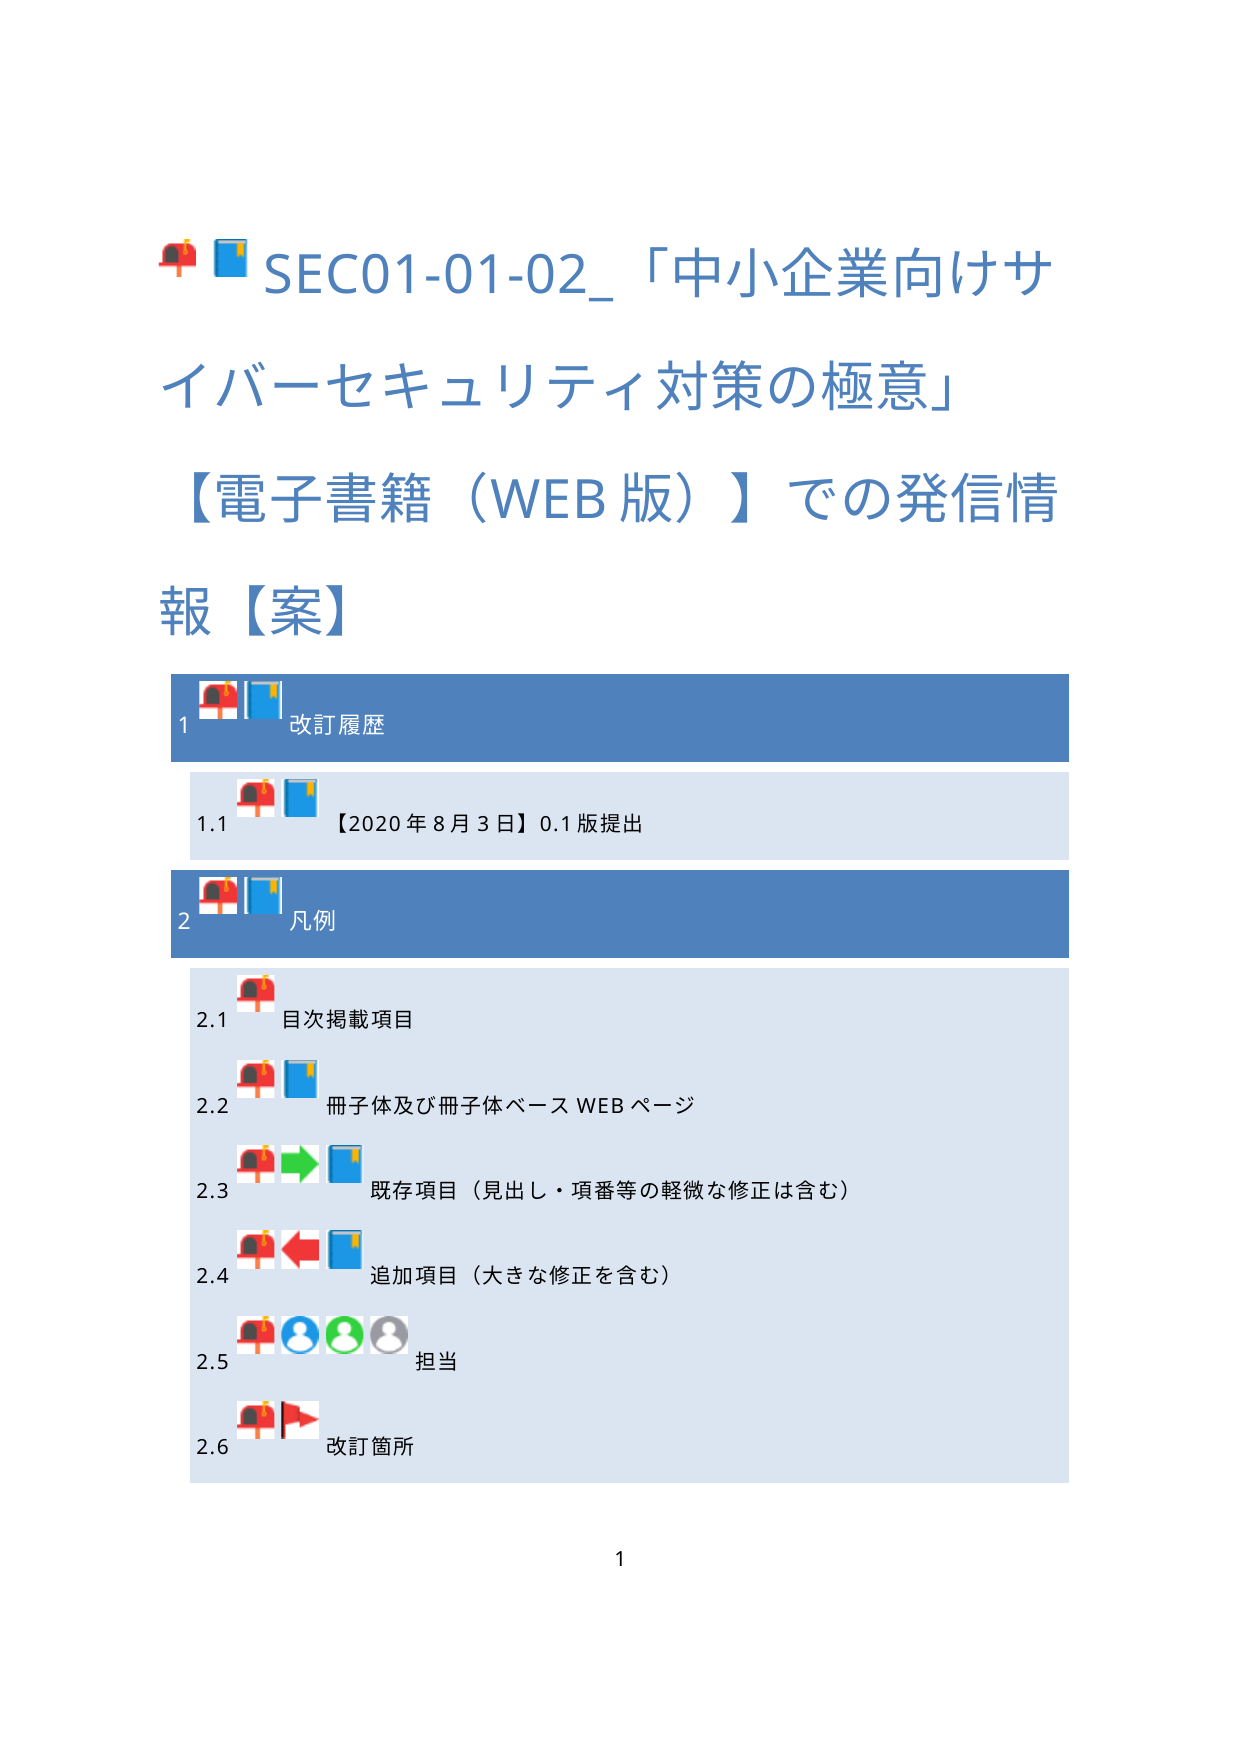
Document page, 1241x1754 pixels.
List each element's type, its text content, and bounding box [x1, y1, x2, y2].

picture [244, 877, 282, 914]
picture [211, 239, 249, 277]
picture [326, 1145, 364, 1183]
picture [237, 1401, 275, 1439]
text 【2020年8月3日】0.1版提出 [196, 779, 1063, 854]
picture [237, 1316, 275, 1354]
picture [237, 1230, 275, 1269]
text 改訂履歴 [177, 681, 1063, 756]
picture [370, 1316, 408, 1354]
picture [158, 239, 196, 277]
picture [199, 877, 237, 914]
picture [281, 1316, 319, 1354]
picture [199, 681, 237, 719]
text 冊子体及び冊子体ベースWebページ [196, 1054, 1063, 1135]
text 目次掲載項目 [196, 975, 1063, 1049]
picture [244, 681, 282, 719]
text 既存項目（見出し・項番等の軽微な修正は含む） [196, 1139, 1063, 1220]
picture [237, 779, 275, 817]
title Sec01-01-02_「中小企業向けサイバーセキュリティ対策の極意」 【電子書籍（Web版）】での発信情報【案】 [158, 214, 1063, 664]
text 改訂箇所 [196, 1395, 1063, 1477]
picture [281, 1060, 319, 1098]
text 担当 [196, 1310, 1063, 1391]
picture [281, 1401, 319, 1439]
picture [237, 1060, 275, 1098]
picture [237, 1145, 275, 1183]
picture [237, 975, 275, 1012]
text 追加項目（大きな修正を含む） [196, 1224, 1063, 1306]
picture [281, 1145, 319, 1183]
picture [281, 1230, 319, 1269]
picture [281, 779, 319, 817]
picture [326, 1230, 364, 1269]
text 凡例 [177, 877, 1063, 952]
picture [326, 1316, 364, 1354]
